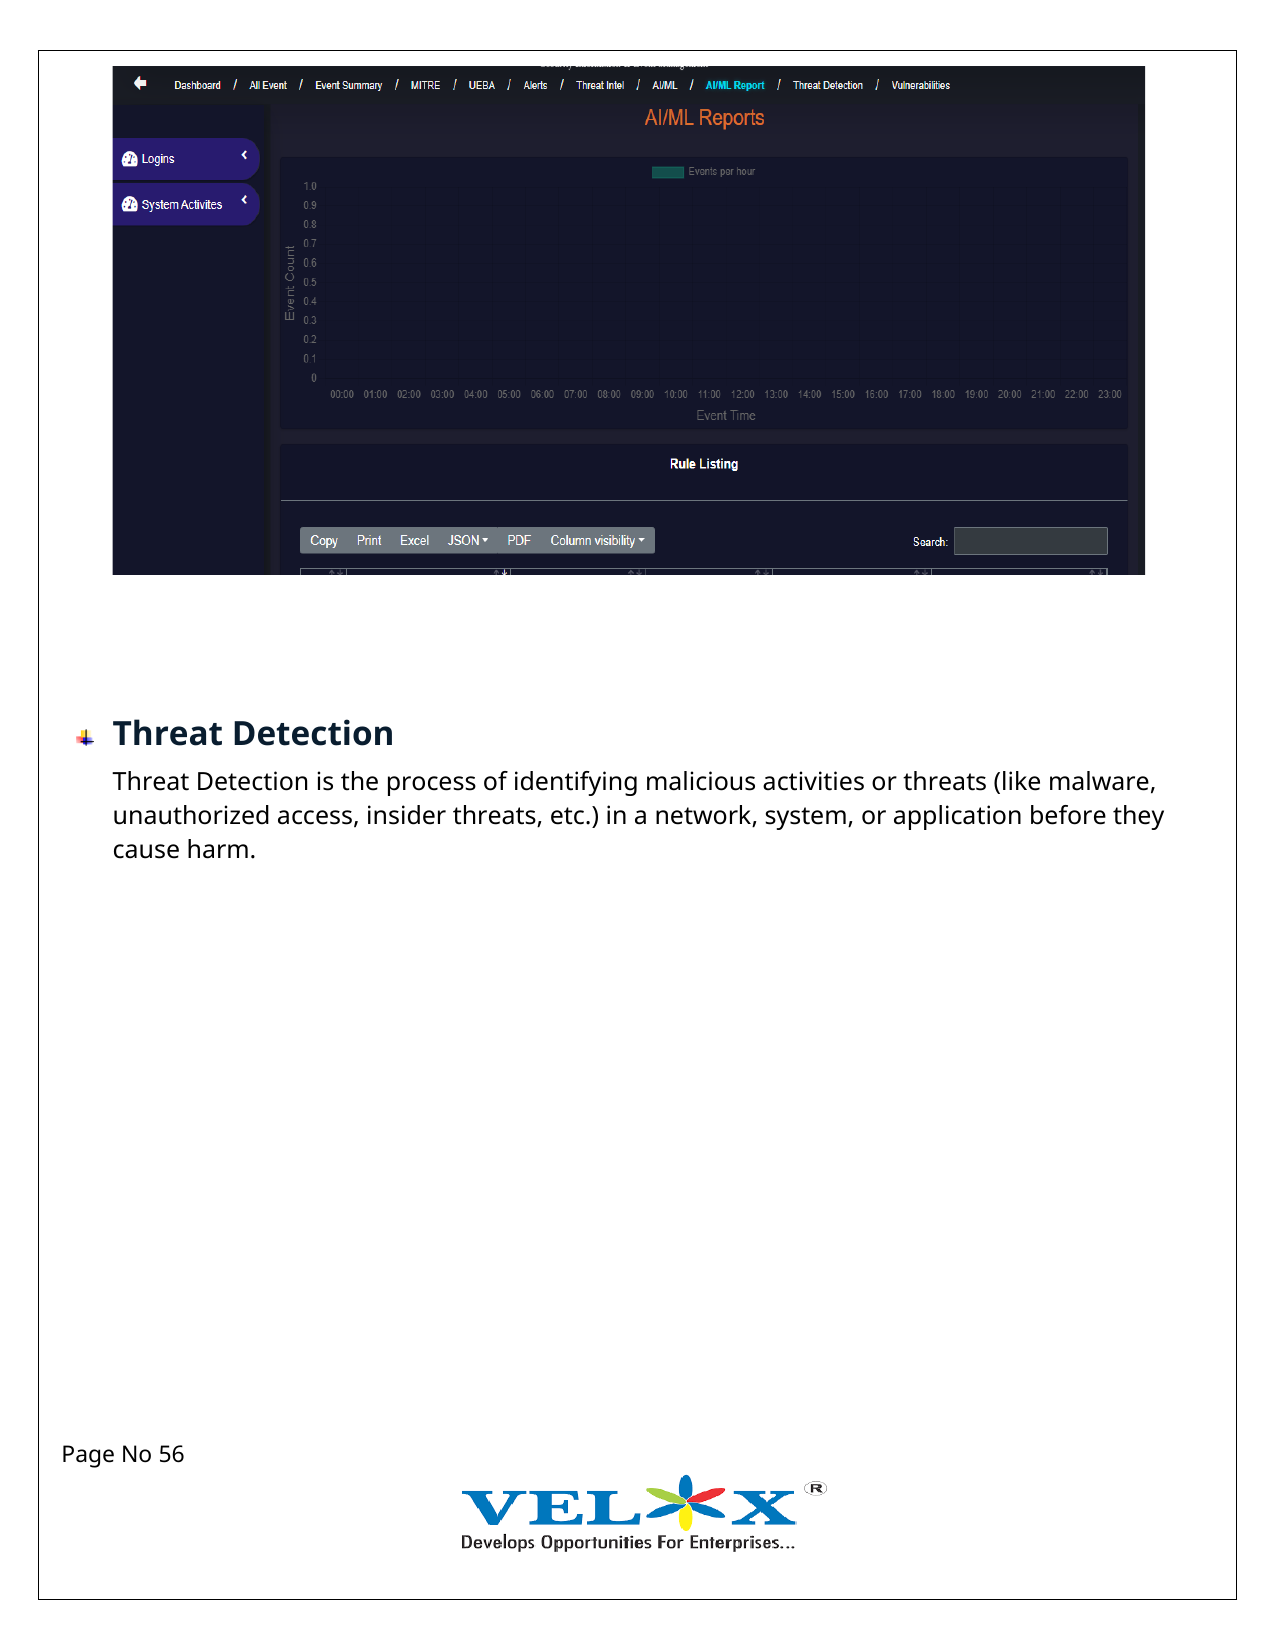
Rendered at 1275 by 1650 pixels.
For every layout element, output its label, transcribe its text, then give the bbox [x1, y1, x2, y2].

picture [112, 66, 1146, 575]
picture [433, 1469, 842, 1562]
subtitle Threat Detection is the process of identifying malicious activities or threats (like malware, unauthorized access, insider threats, etc.) in a network, system, or application before they cause harm. [112, 764, 1236, 866]
picture [76, 729, 94, 746]
subtitle Threat Detection [75, 710, 1236, 756]
